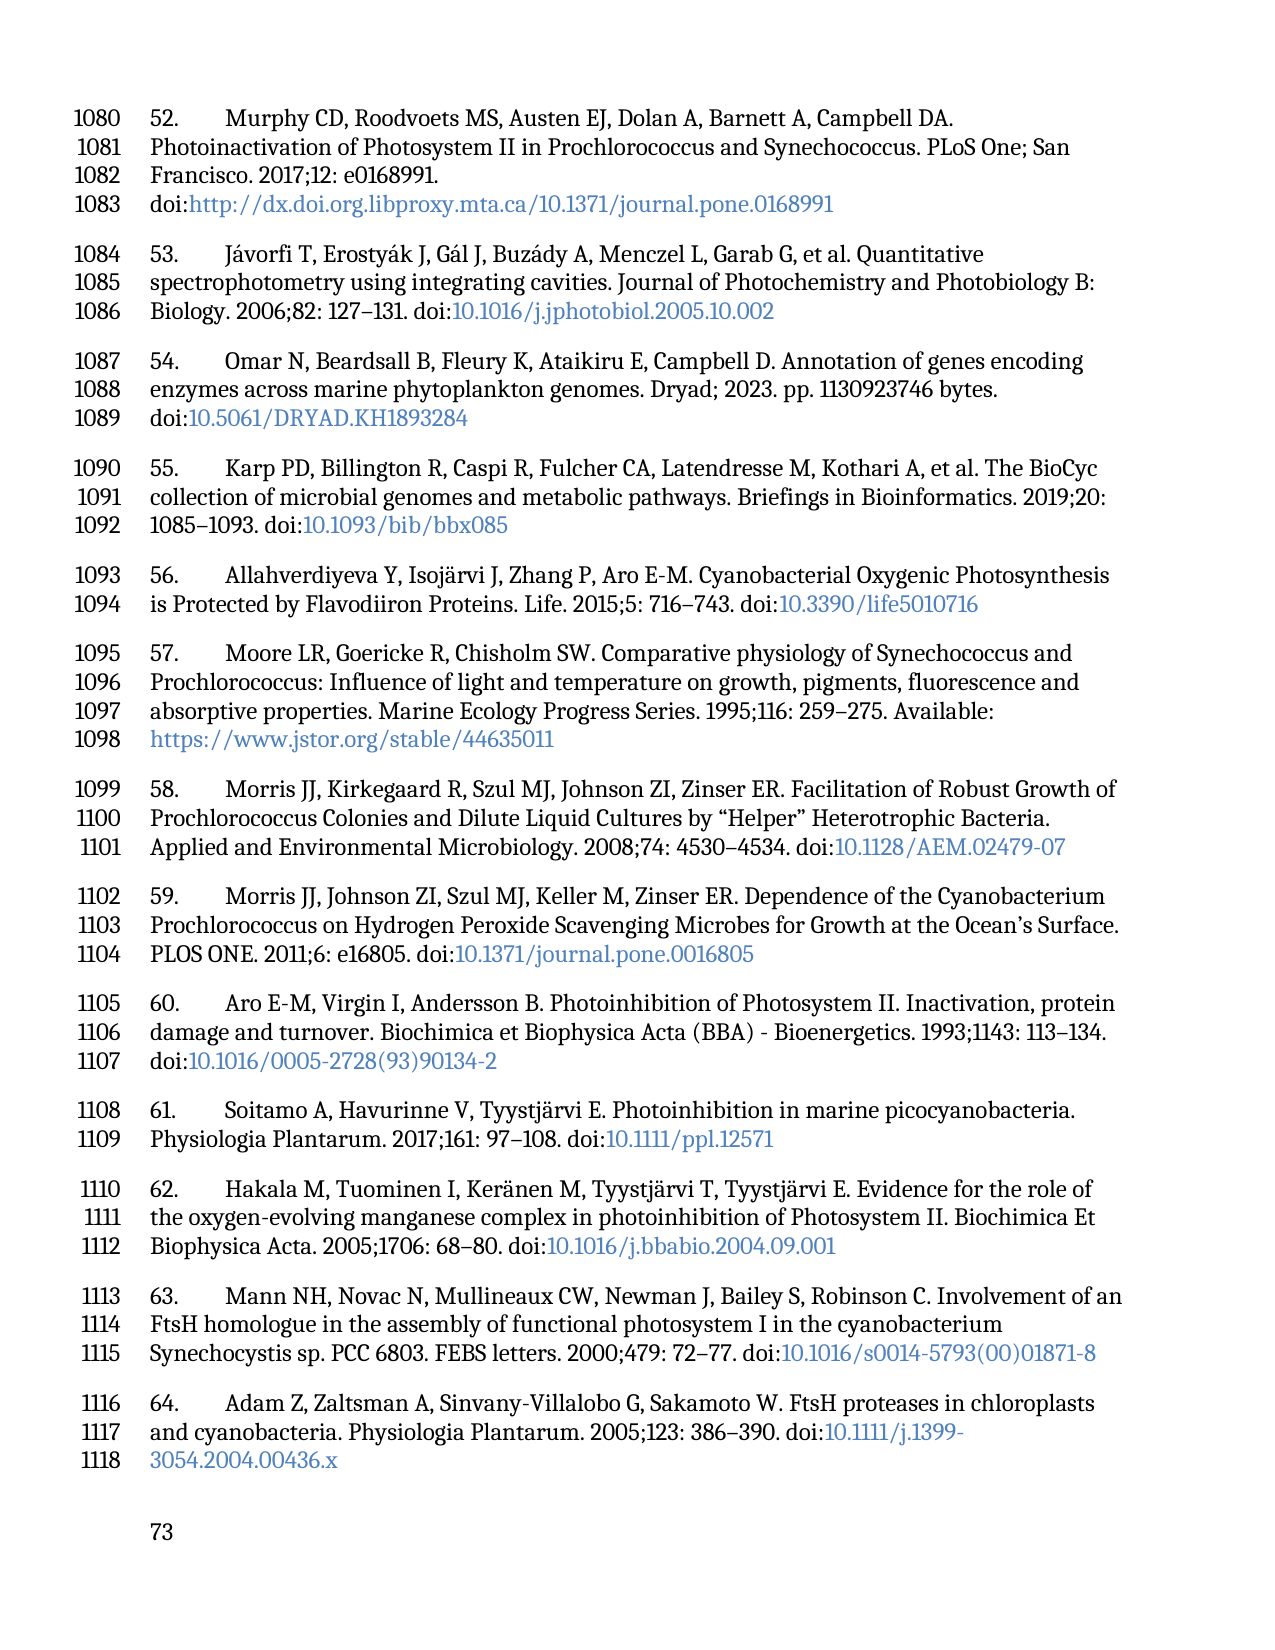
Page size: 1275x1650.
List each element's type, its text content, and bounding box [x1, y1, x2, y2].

text 56. Allahverdiyeva Y, Isojärvi J, Zhang P, Aro E-M. Cyanobacterial Oxygenic Photosynthesis is Protected by Flavodiiron Proteins. Life. 2015;5: 716–743. doi:10.3390/life5010716 [150, 561, 1125, 618]
text 59. Morris JJ, Johnson ZI, Szul MJ, Keller M, Zinser ER. Dependence of the Cyanobacterium Prochlorococcus on Hydrogen Peroxide Scavenging Microbes for Growth at the Ocean’s Surface. PLOS ONE. 2011;6: e16805. doi:10.1371/journal.pone.0016805 [150, 882, 1125, 968]
text 54. Omar N, Beardsall B, Fleury K, Ataikiru E, Campbell D. Annotation of genes encoding enzymes across marine phytoplankton genomes. Dryad; 2023. pp. 1130923746 bytes. doi:10.5061/DRYAD.KH1893284 [150, 347, 1125, 433]
text 64. Adam Z, Zaltsman A, Sinvany-Villalobo G, Sakamoto W. FtsH proteases in chloroplasts and cyanobacteria. Physiologia Plantarum. 2005;123: 386–390. doi:10.1111/j.1399-3054.2004.00436.x [150, 1389, 1125, 1475]
text 53. Jávorfi T, Erostyák J, Gál J, Buzády A, Menczel L, Garab G, et al. Quantitative spectrophotometry using integrating cavities. Journal of Photochemistry and Photobiology B: Biology. 2006;82: 127–131. doi:10.1016/j.jphotobiol.2005.10.002 [150, 239, 1125, 326]
text 57. Moore LR, Goericke R, Chisholm SW. Comparative physiology of Synechococcus and Prochlorococcus: Influence of light and temperature on growth, pigments, fluorescence and absorptive properties. Marine Ecology Progress Series. 1995;116: 259–275. Available: https://www.jstor.org/stable/44635011 [150, 639, 1125, 754]
text 52. Murphy CD, Roodvoets MS, Austen EJ, Dolan A, Barnett A, Campbell DA. Photoinactivation of Photosystem II in Prochlorococcus and Synechococcus. PLoS One; San Francisco. 2017;12: e0168991. doi:http://dx.doi.org.libproxy.mta.ca/10.1371/journal.pone.0168991 [150, 104, 1125, 219]
text 60. Aro E-M, Virgin I, Andersson B. Photoinhibition of Photosystem II. Inactivation, protein damage and turnover. Biochimica et Biophysica Acta (BBA) - Bioenergetics. 1993;1143: 113–134. doi:10.1016/0005-2728(93)90134-2 [150, 989, 1125, 1075]
text 61. Soitamo A, Havurinne V, Tyystjärvi E. Photoinhibition in marine picocyanobacteria. Physiologia Plantarum. 2017;161: 97–108. doi:10.1111/ppl.12571 [150, 1096, 1125, 1154]
text 62. Hakala M, Tuominen I, Keränen M, Tyystjärvi T, Tyystjärvi E. Evidence for the role of the oxygen-evolving manganese complex in photoinhibition of Photosystem II. Biochimica Et Biophysica Acta. 2005;1706: 68–80. doi:10.1016/j.bbabio.2004.09.001 [150, 1174, 1125, 1261]
text 58. Morris JJ, Kirkegaard R, Szul MJ, Johnson ZI, Zinser ER. Facilitation of Robust Growth of Prochlorococcus Colonies and Dilute Liquid Cultures by “Helper” Heterotrophic Bacteria. Applied and Environmental Microbiology. 2008;74: 4530–4534. doi:10.1128/AEM.02479-07 [150, 775, 1125, 861]
text 63. Mann NH, Novac N, Mullineaux CW, Newman J, Bailey S, Robinson C. Involvement of an FtsH homologue in the assembly of functional photosystem I in the cyanobacterium Synechocystis sp. PCC 6803. FEBS letters. 2000;479: 72–77. doi:10.1016/s0014-5793(00)01871-8 [150, 1282, 1125, 1368]
text 55. Karp PD, Billington R, Caspi R, Fulcher CA, Latendresse M, Kothari A, et al. The BioCyc collection of microbial genomes and metabolic pathways. Briefings in Bioinformatics. 2019;20: 1085–1093. doi:10.1093/bib/bbx085 [150, 454, 1125, 540]
